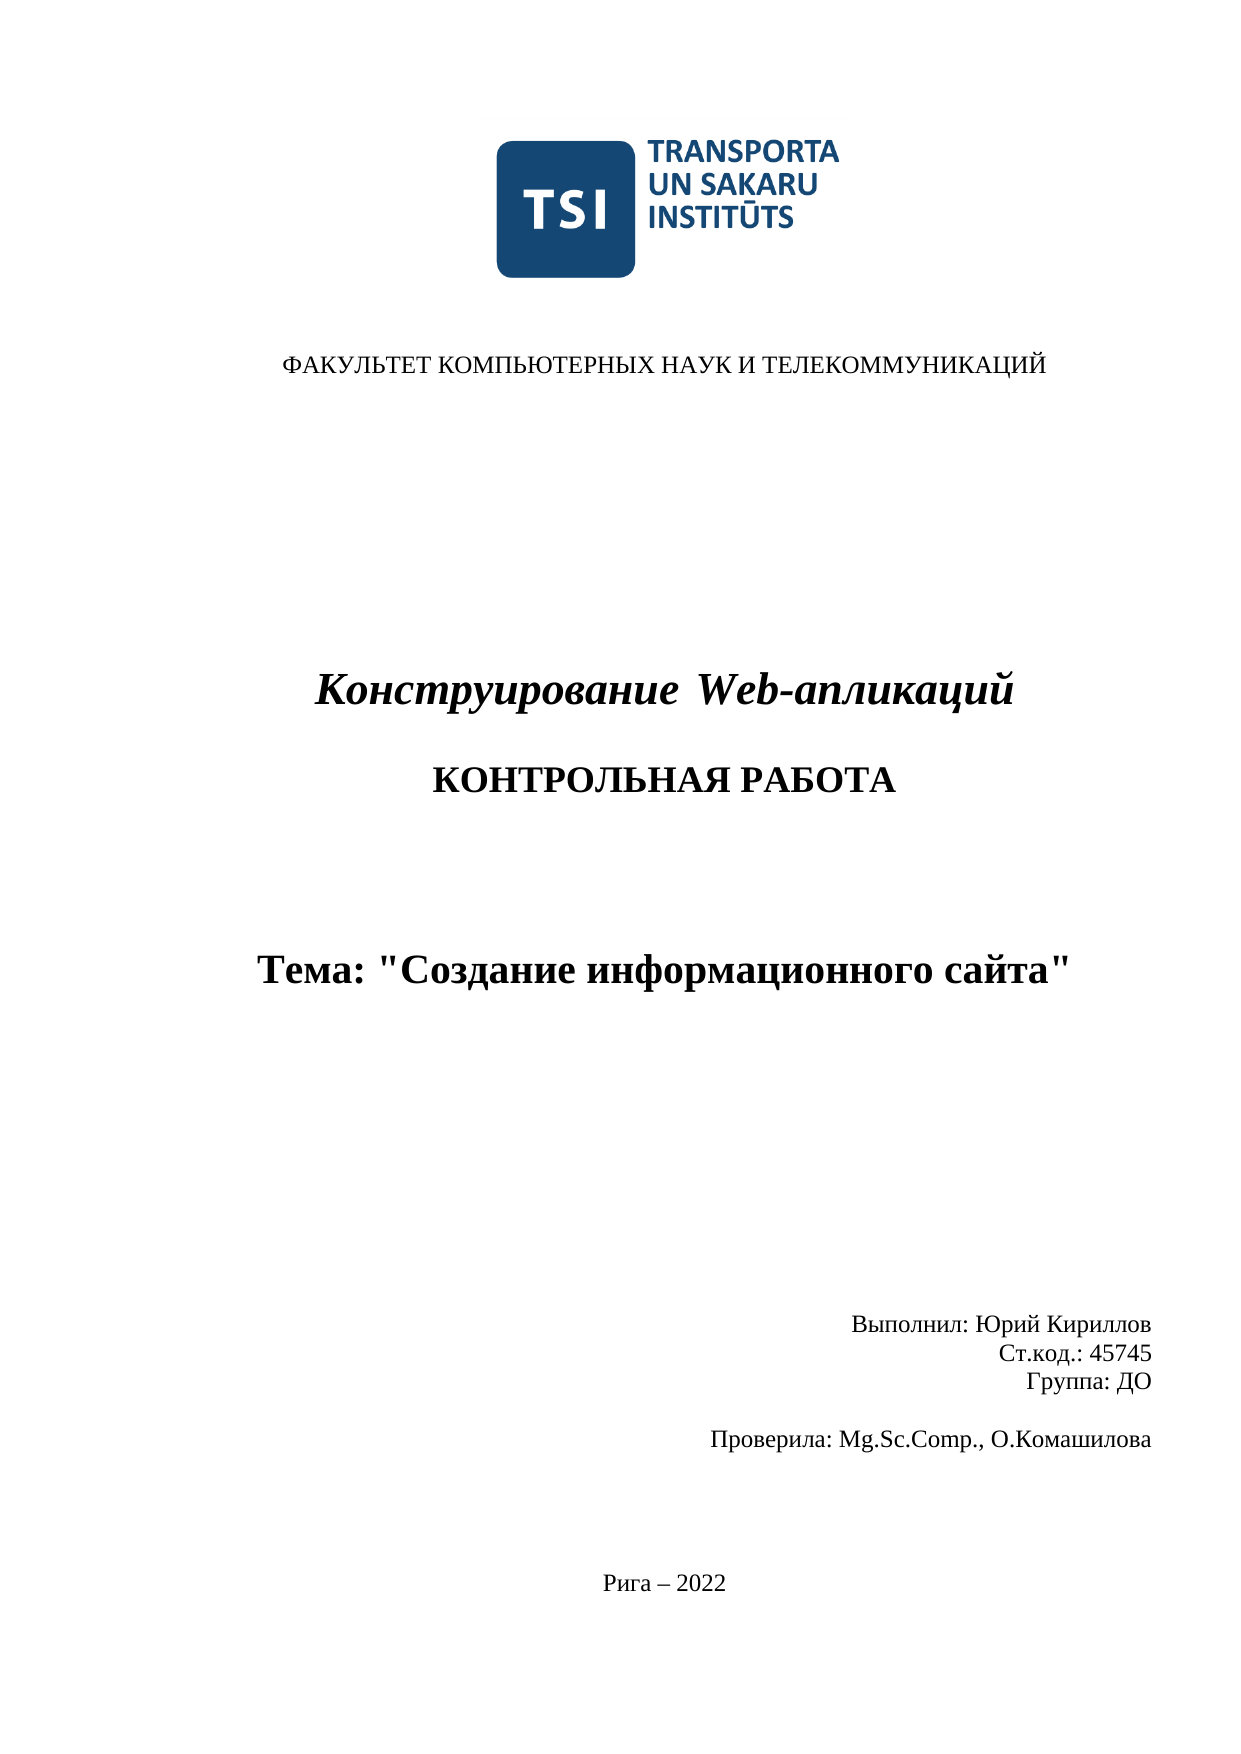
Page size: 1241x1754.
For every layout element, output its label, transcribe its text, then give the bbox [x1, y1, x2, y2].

text Рига – 2022 [177, 1568, 1152, 1596]
text Тема: "Создание информационного сайта" [177, 945, 1152, 993]
text КОНТРОЛЬНАЯ РАБОТА [177, 758, 1152, 801]
text Конструирование Web-апликаций [177, 662, 1152, 715]
text Проверила: Mg.Sc.Comp., О.Комашилова [177, 1424, 1152, 1453]
text Группа: ДО [177, 1366, 1152, 1395]
text Ст.код.: 45745 [177, 1338, 1152, 1366]
text Выполнил: Юрий Кириллов [177, 1309, 1152, 1338]
picture [477, 118, 852, 293]
text ФАКУЛЬТЕТ КОМПЬЮТЕРНЫХ НАУК И ТЕЛЕКОММУНИКАЦИЙ [177, 351, 1152, 379]
